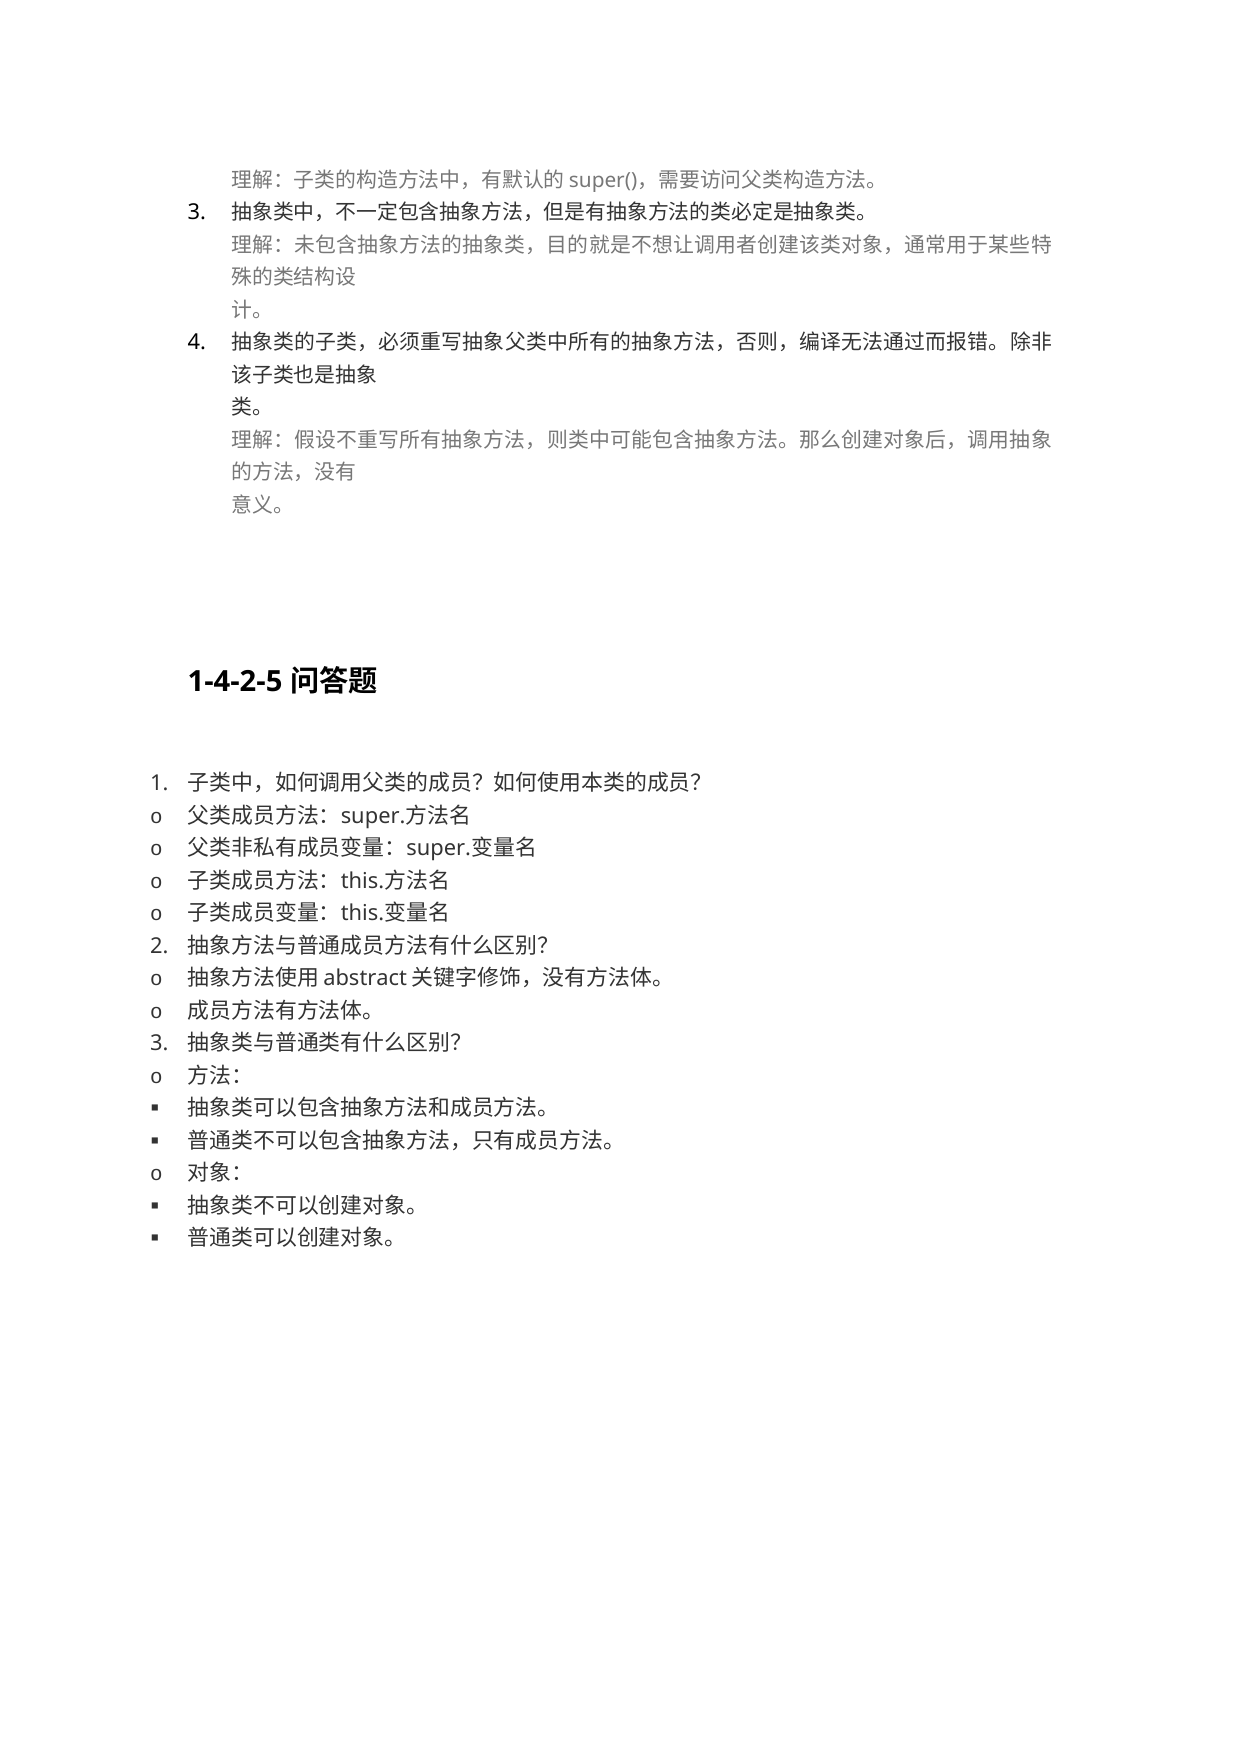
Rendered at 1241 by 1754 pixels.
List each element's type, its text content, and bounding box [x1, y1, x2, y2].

list 抽象类可以包含抽象方法和成员方法。 [150, 1090, 1053, 1122]
list 成员方法有方法体。 [150, 992, 1053, 1025]
list 父类成员方法：super.方法名 [150, 797, 1053, 830]
list 抽象类中，不一定包含抽象方法，但是有抽象方法的类必定是抽象类。 理解：未包含抽象方法的抽象类，目的就是不想让调用者创建该类对象，通常用于某些特殊的类结构设 计。 [187, 194, 1053, 324]
list 抽象类不可以创建对象。 [150, 1187, 1053, 1220]
list 子类中，如何调用父类的成员？如何使用本类的成员？ [150, 765, 1053, 797]
list 抽象方法与普通成员方法有什么区别？ [150, 927, 1053, 960]
list 方法： [150, 1057, 1053, 1090]
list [187, 162, 1053, 194]
list 抽象类与普通类有什么区别？ [150, 1025, 1053, 1057]
list 抽象方法使用abstract关键字修饰，没有方法体。 [150, 960, 1053, 992]
list 子类成员方法：this.方法名 [150, 862, 1053, 895]
subtitle 1-4-2-5 问答题 [187, 646, 1053, 711]
list 对象： [150, 1155, 1053, 1187]
list 子类成员变量：this.变量名 [150, 895, 1053, 927]
list 普通类不可以包含抽象方法，只有成员方法。 [150, 1122, 1053, 1155]
list 父类非私有成员变量：super.变量名 [150, 830, 1053, 862]
list 抽象类的子类，必须重写抽象父类中所有的抽象方法，否则，编译无法通过而报错。除非该子类也是抽象 类。 理解：假设不重写所有抽象方法，则类中可能包含抽象方法。那么创建对象后，调用抽象的方法，没有 意义。 [187, 324, 1053, 519]
list 普通类可以创建对象。 [150, 1220, 1053, 1252]
